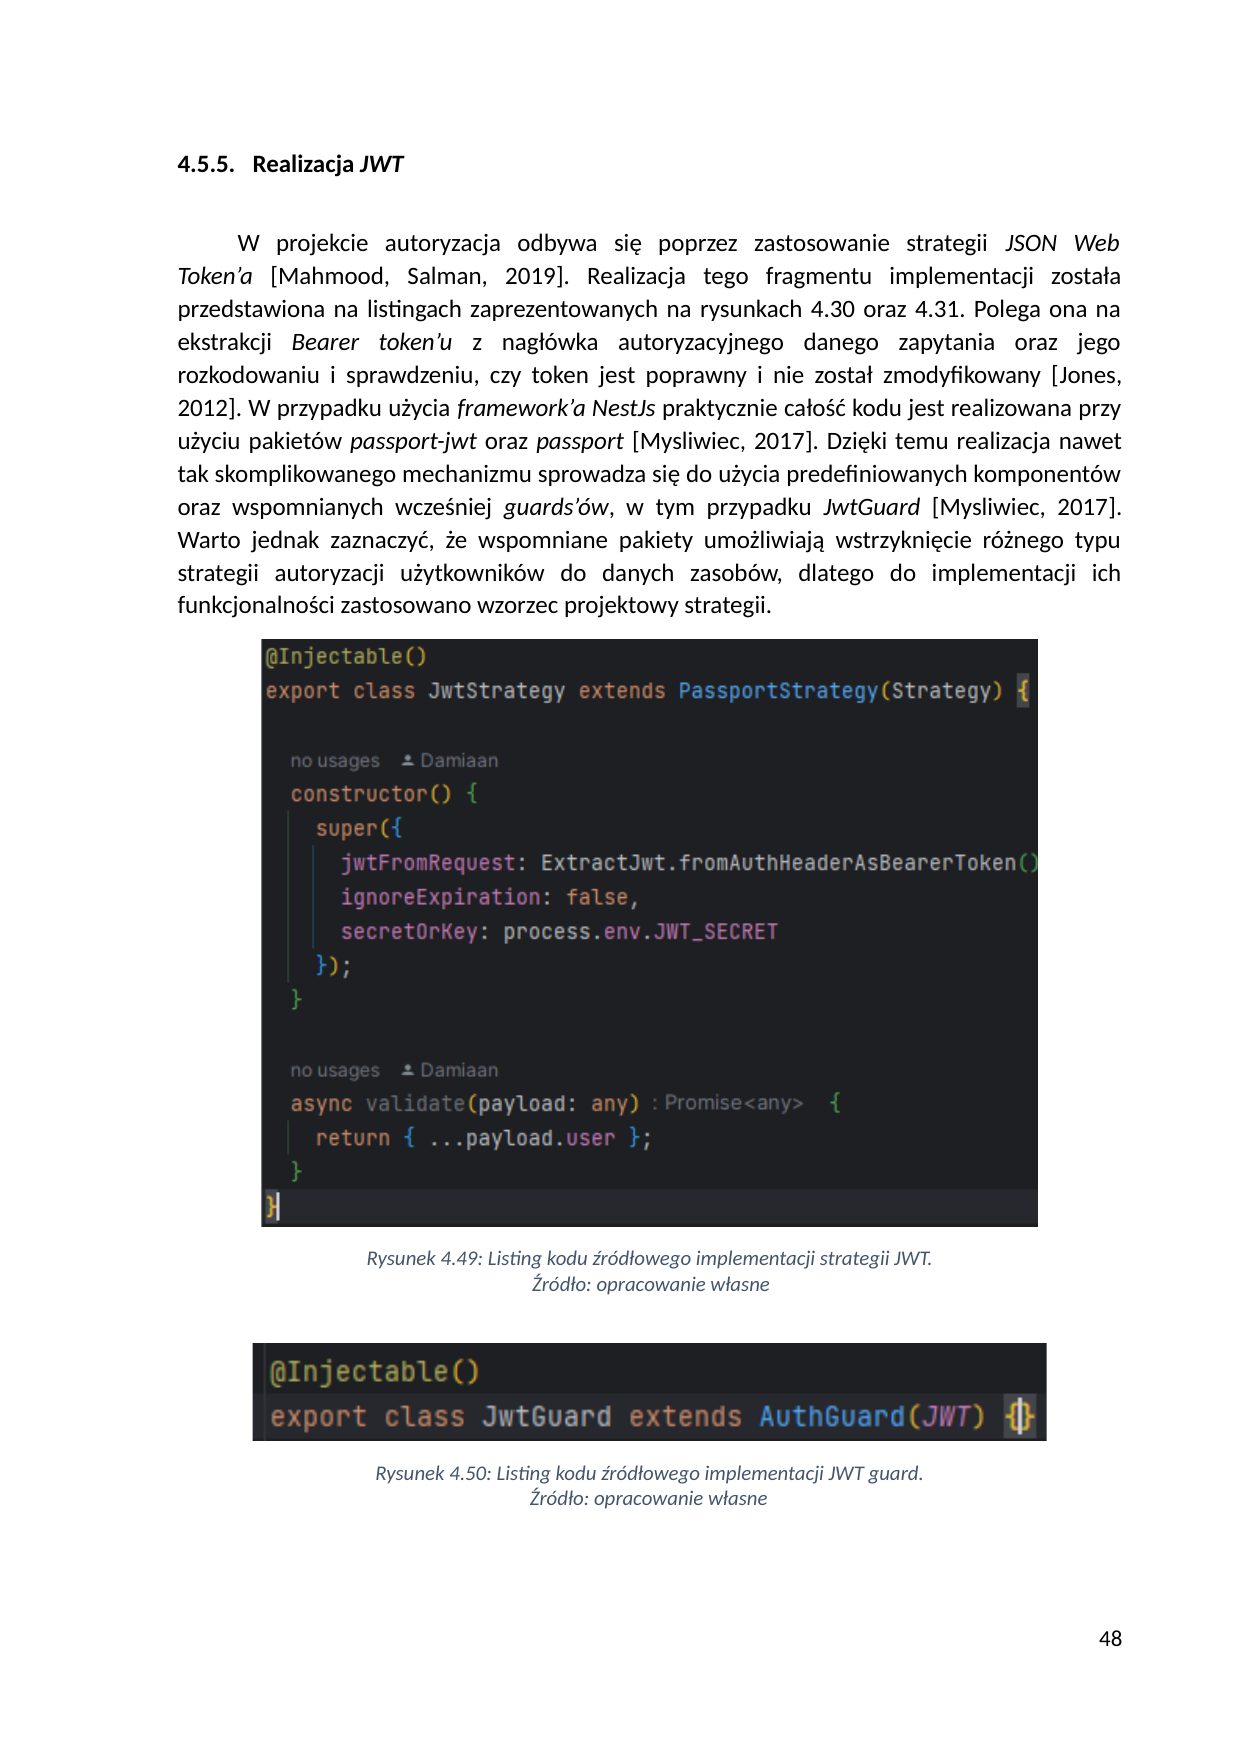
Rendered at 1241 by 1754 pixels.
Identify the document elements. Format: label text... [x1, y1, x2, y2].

text Źródło: opracowanie własne [177, 1271, 1122, 1296]
picture [252, 1343, 1047, 1441]
picture [261, 639, 1038, 1227]
text Źródło: opracowanie własne [177, 1485, 1122, 1511]
text W projekcie autoryzacja odbywa się poprzez zastosowanie strategii JSON Web Token’a [Mahmood, Salman, 2019]. Realizacja tego fragmentu implementacji została przedstawiona na listingach zaprezentowanych na rysunkach 4.30 oraz 4.31. Polega ona na ekstrakcji Bearer token’u z nagłówka autoryzacyjnego danego zapytania oraz jego rozkodowaniu i sprawdzeniu, czy token jest poprawny i nie został zmodyfikowany [Jones, 2012]. W przypadku użycia framework’a NestJs praktycznie całość kodu jest realizowana przy użyciu pakietów passport-jwt oraz passport [Mysliwiec, 2017]. Dzięki temu realizacja nawet tak skomplikowanego mechanizmu sprowadza się do użycia predefiniowanych komponentów oraz wspomnianych wcześniej guards’ów, w tym przypadku JwtGuard [Mysliwiec, 2017]. Warto jednak zaznaczyć, że wspomniane pakiety umożliwiają wstrzyknięcie różnego typu strategii autoryzacji użytkowników do danych zasobów, dlatego do implementacji ich funkcjonalności zastosowano wzorzec projektowy strategii. [177, 227, 1122, 620]
subtitle Realizacja JWT [177, 148, 1122, 178]
